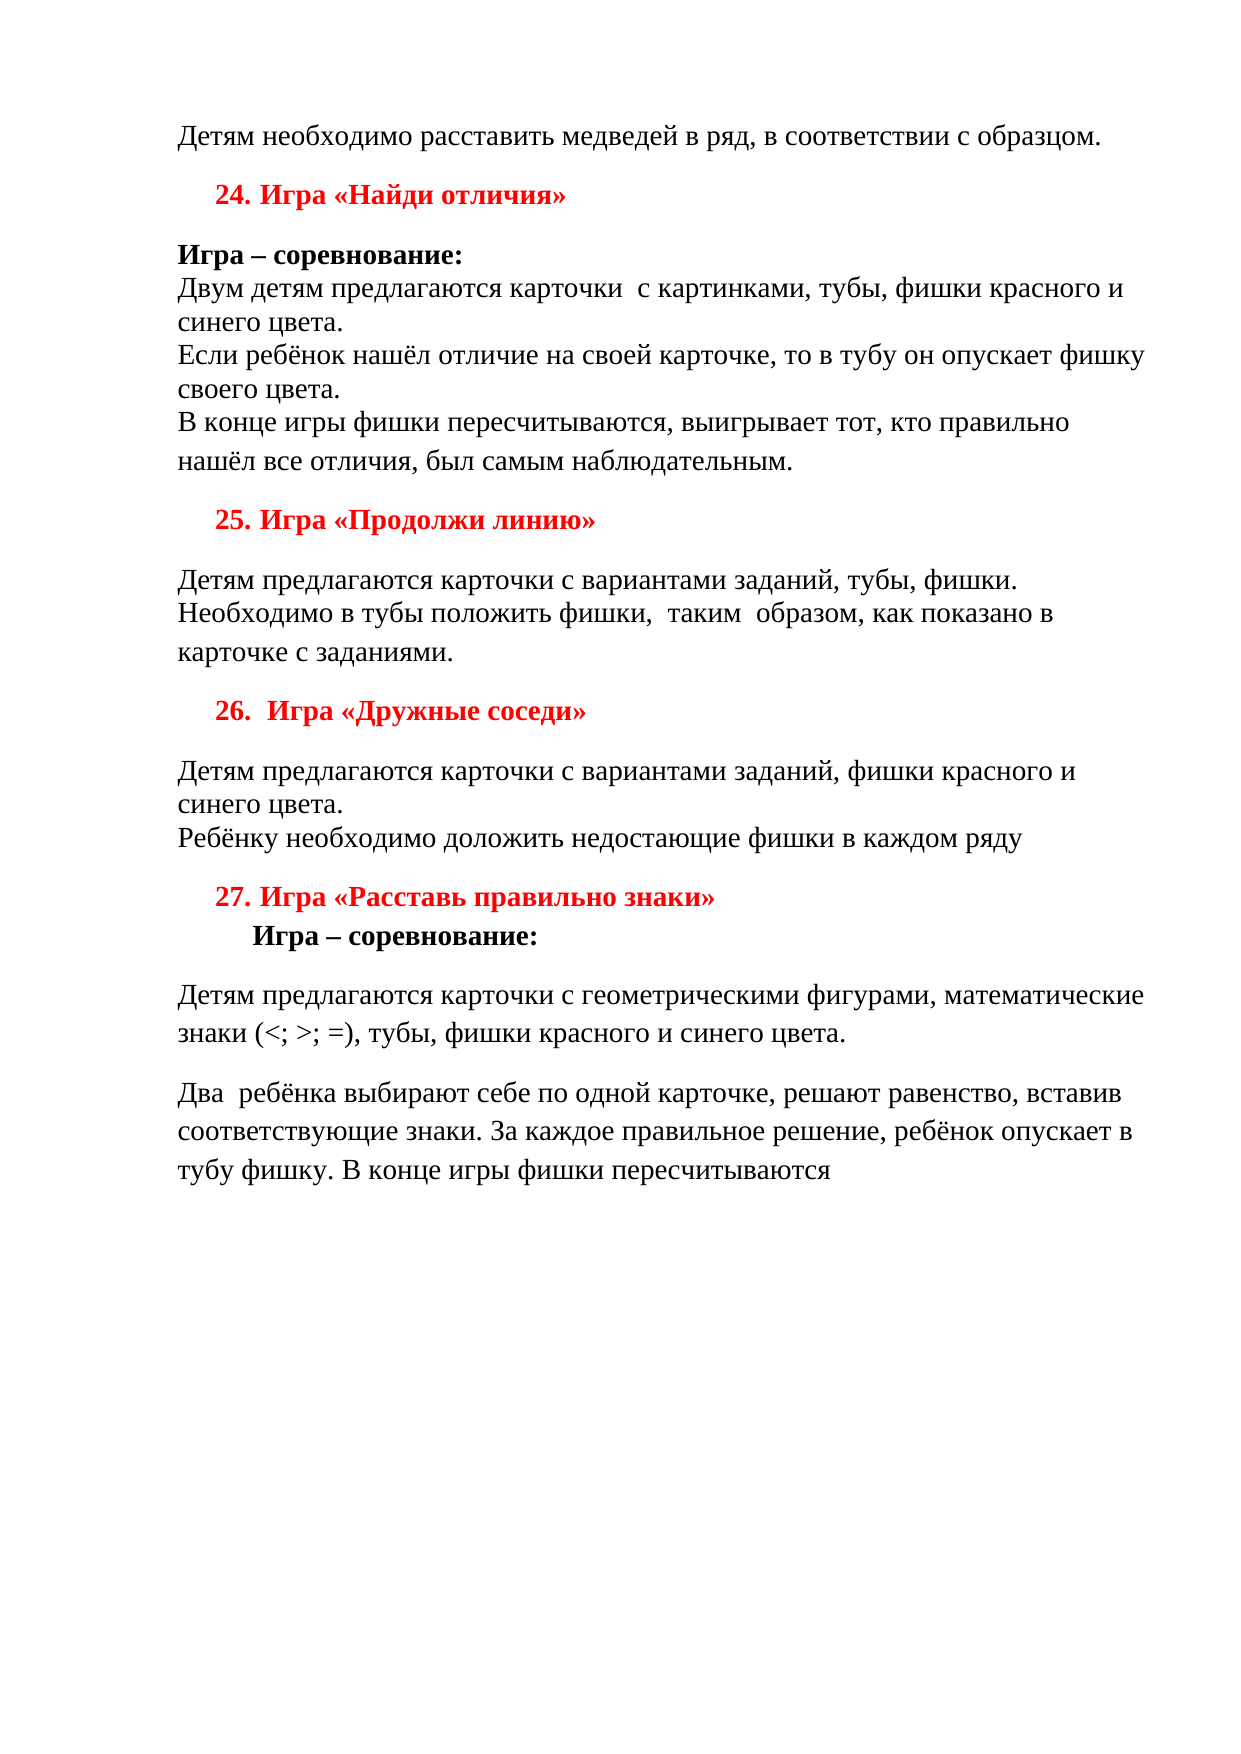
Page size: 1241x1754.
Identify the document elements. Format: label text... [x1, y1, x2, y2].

text Двум детям предлагаются карточки с картинками, тубы, фишки красного и синего цвета. [177, 270, 1152, 337]
text Необходимо в тубы положить фишки, таким образом, как показано в карточке с заданиями. [177, 595, 1152, 667]
text Игра – соревнование: [177, 237, 1152, 270]
text Если ребёнок нашёл отличие на своей карточке, то в тубу он опускает фишку своего цвета. [177, 337, 1152, 404]
text Два ребёнка выбирают себе по одной карточке, решают равенство, вставив соответствующие знаки. За каждое правильное решение, ребёнок опускает в тубу фишку. В конце игры фишки пересчитываются [177, 1075, 1152, 1186]
list Игра «Найди отличия» [215, 177, 1152, 211]
list Игра «Продолжи линию» [215, 502, 1152, 536]
text Ребёнку необходимо доложить недостающие фишки в каждом ряду [177, 820, 1152, 853]
list Игра «Дружные соседи» [215, 693, 1152, 727]
text Детям предлагаются карточки с геометрическими фигурами, математические знаки (<; >; =), тубы, фишки красного и синего цвета. [177, 977, 1152, 1049]
list Игра «Расставь правильно знаки» [215, 879, 1152, 913]
text Детям предлагаются карточки с вариантами заданий, тубы, фишки. [177, 562, 1152, 595]
text Детям необходимо расставить медведей в ряд, в соответствии с образцом. [177, 118, 1152, 152]
text В конце игры фишки пересчитываются, выигрывает тот, кто правильно нашёл все отличия, был самым наблюдательным. [177, 404, 1152, 477]
list Игра – соревнование: [252, 918, 1152, 951]
text Детям предлагаются карточки с вариантами заданий, фишки красного и синего цвета. [177, 753, 1152, 820]
